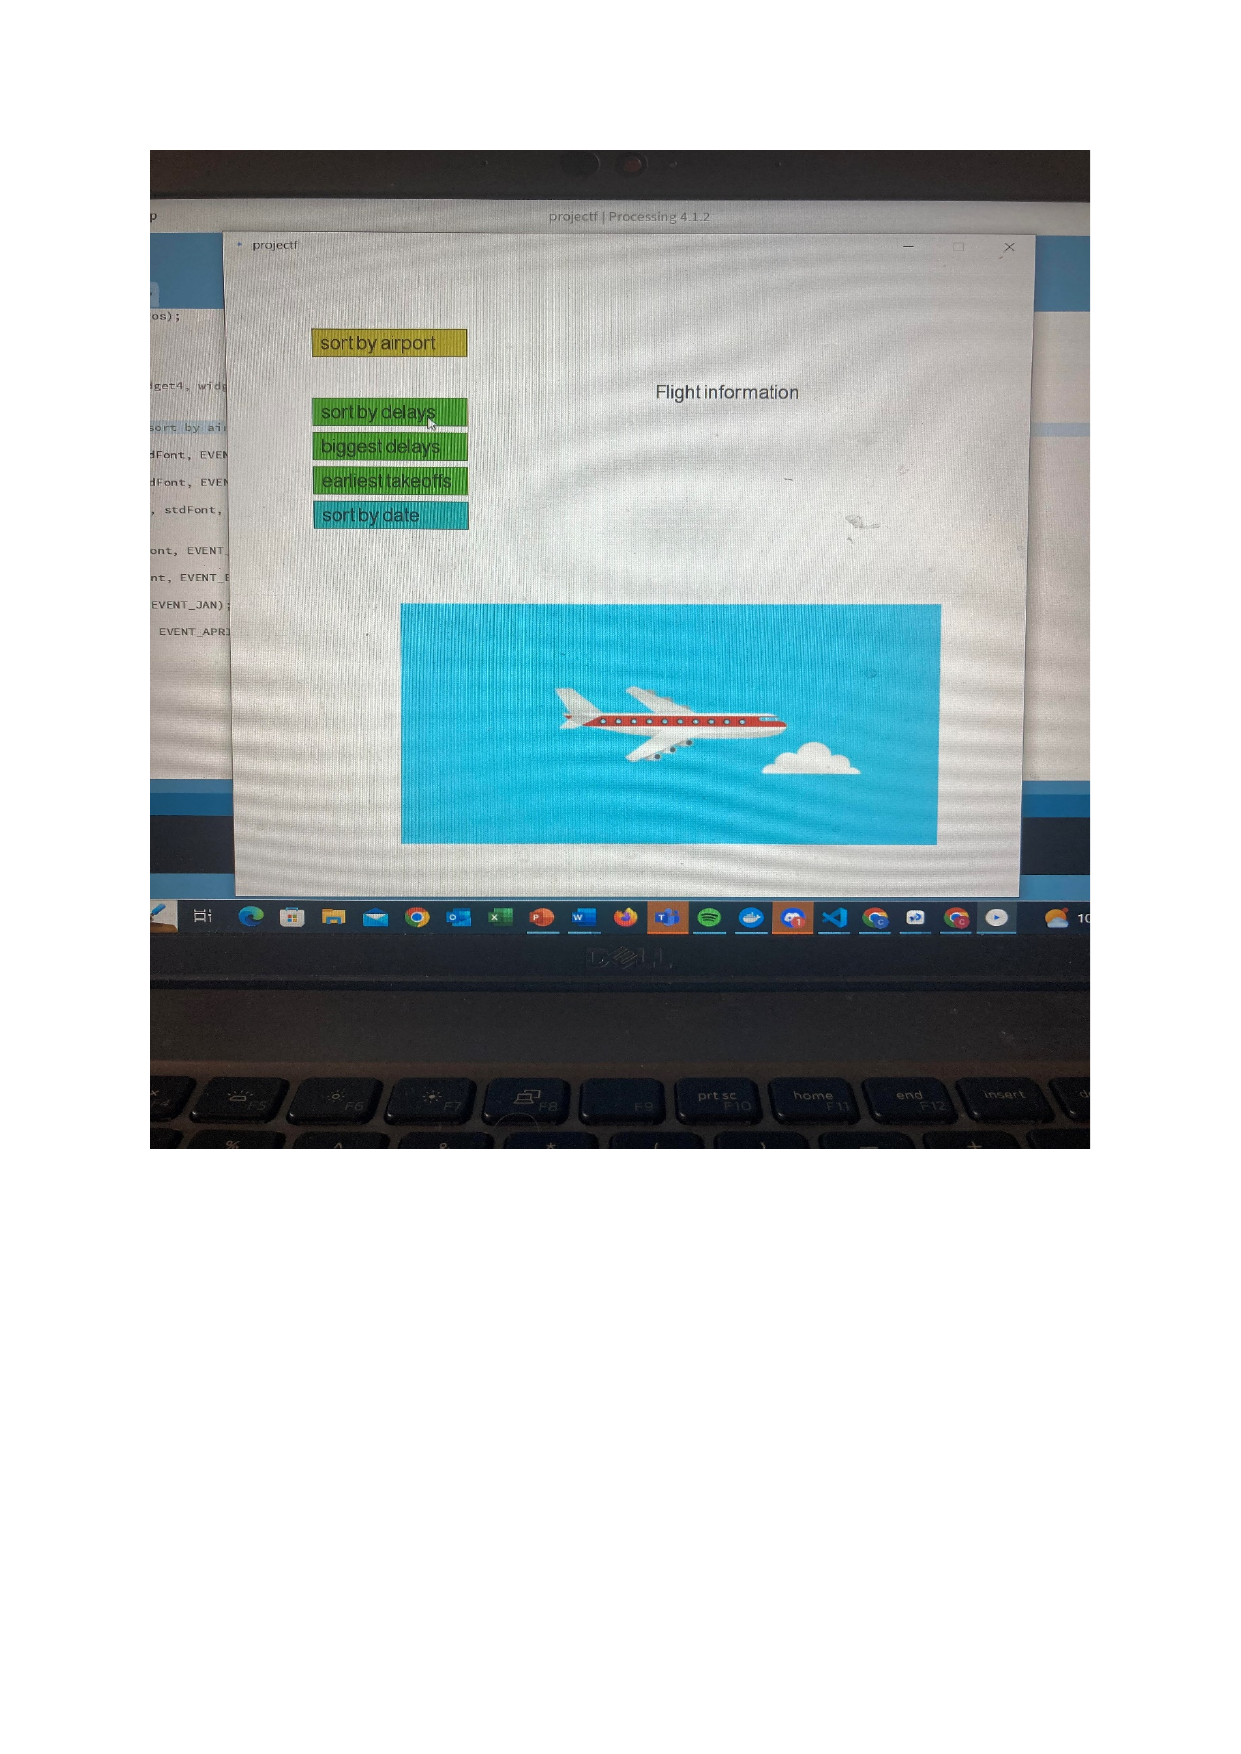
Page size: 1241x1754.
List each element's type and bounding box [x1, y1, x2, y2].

picture [150, 150, 1091, 1149]
